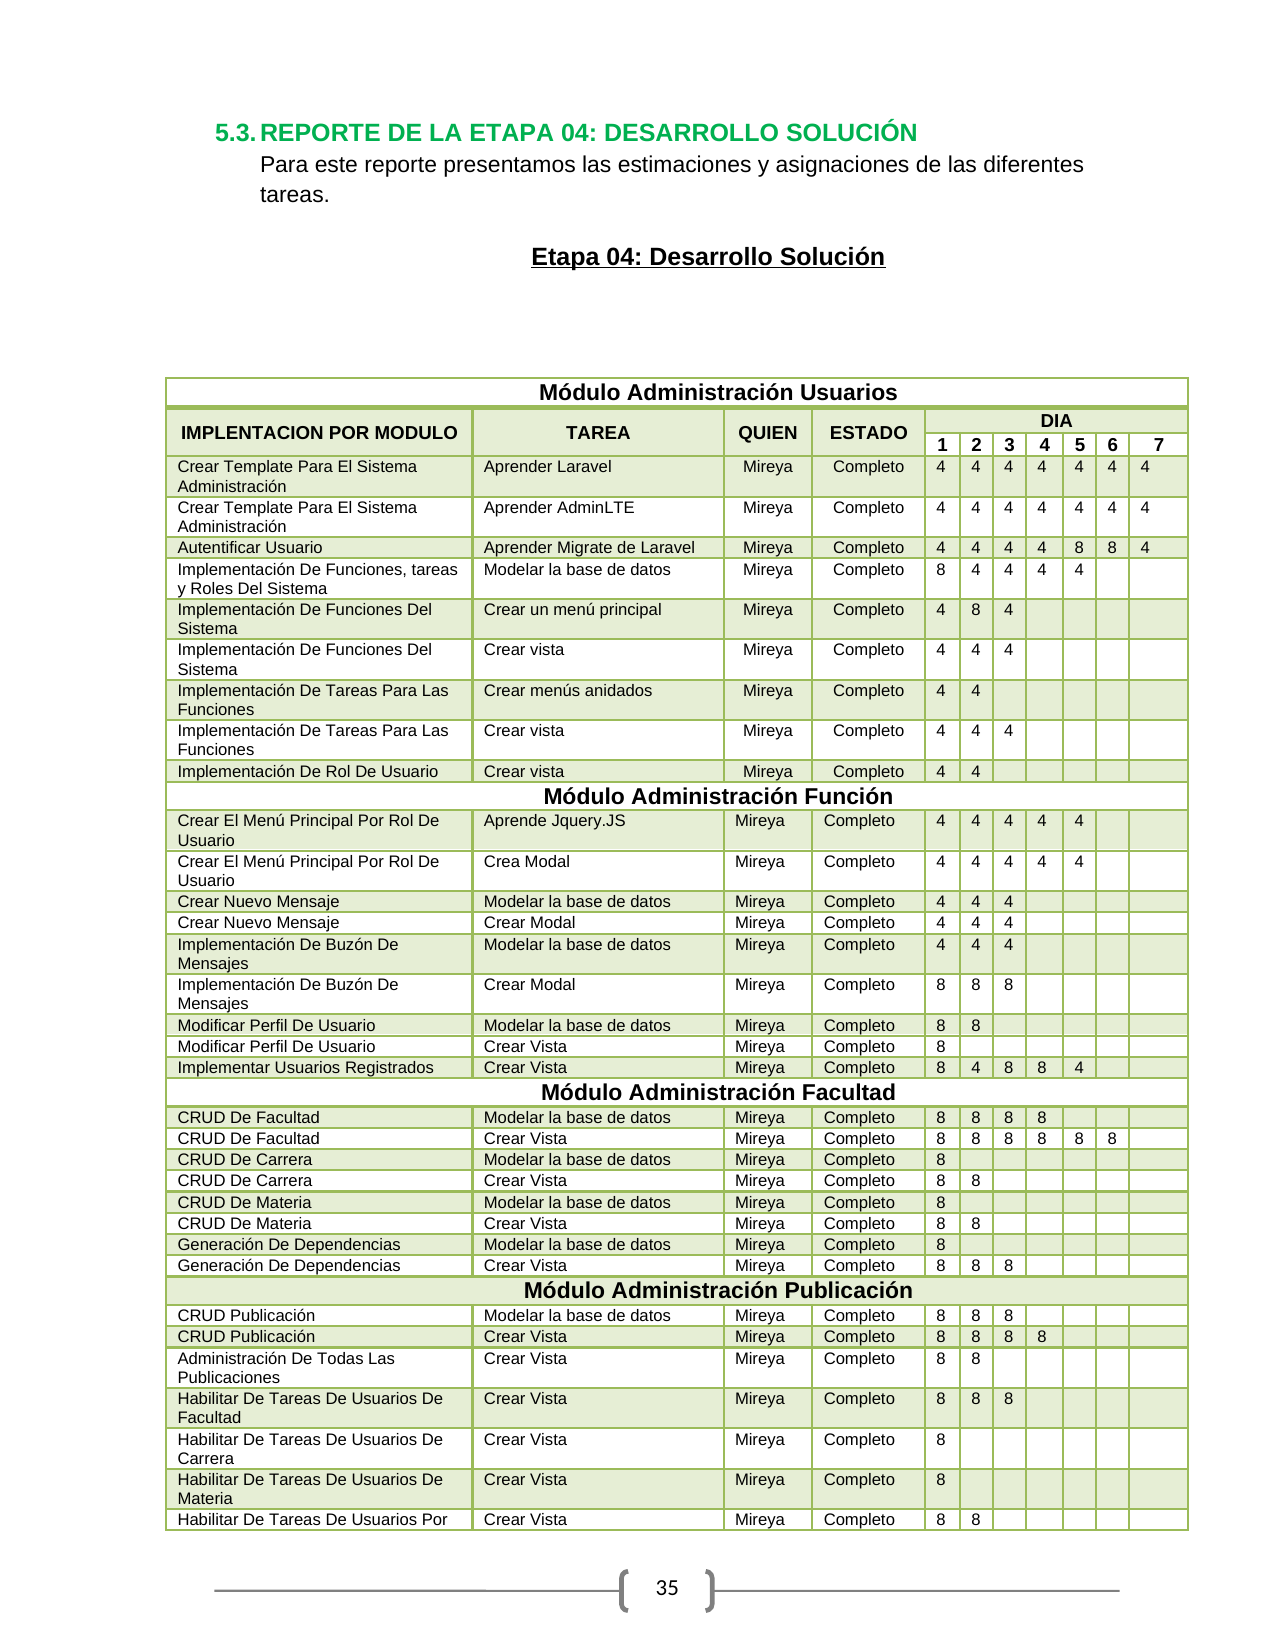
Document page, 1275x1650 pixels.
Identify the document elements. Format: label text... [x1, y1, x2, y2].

table_cell [1064, 1214, 1095, 1233]
table_cell Mireya [725, 1470, 811, 1508]
table_cell 8 [961, 1389, 992, 1427]
table_cell Completo [813, 852, 924, 890]
table_cell [1097, 1150, 1128, 1169]
table_cell [1064, 1429, 1095, 1468]
table_cell Mireya [725, 640, 811, 678]
table_cell [1064, 721, 1095, 759]
table_cell [994, 681, 1025, 719]
table_cell [1027, 1306, 1062, 1325]
table_cell [1064, 1306, 1095, 1325]
table_cell [1130, 1193, 1187, 1212]
table_cell Modelar la base de datos [474, 1015, 723, 1034]
table_cell [1130, 640, 1187, 678]
table_cell [961, 1470, 992, 1508]
table_cell [994, 1235, 1025, 1254]
table_cell [1027, 892, 1062, 911]
table_cell Crear Vista [474, 1327, 723, 1346]
table_cell 8 [926, 559, 959, 598]
table_cell [1130, 1058, 1187, 1077]
table_cell 8 [926, 1256, 959, 1275]
table_cell 4 [961, 538, 992, 557]
table_cell [1097, 913, 1128, 932]
table_cell Completo [813, 935, 924, 973]
table_cell Completo [813, 681, 924, 719]
table_cell 4 [961, 640, 992, 678]
table_cell 8 [926, 1058, 959, 1077]
table_cell 4 [994, 892, 1025, 911]
table_cell Crear Vista [474, 1214, 723, 1233]
table_cell Implementación De Funciones, tareas y Roles Del Sistema [167, 559, 471, 598]
table_cell 4 [994, 600, 1025, 638]
table_cell [1097, 935, 1128, 973]
table_cell [1027, 761, 1062, 781]
table_cell Implementación De Buzón De Mensajes [167, 975, 471, 1013]
table_cell 8 [961, 1129, 992, 1148]
table_cell Crear Vista [474, 1389, 723, 1427]
table_cell [1097, 721, 1128, 759]
table_cell 8 [961, 1306, 992, 1325]
table_cell Mireya [725, 498, 811, 536]
table_cell Completo [813, 457, 924, 496]
table_cell Completo [813, 1256, 924, 1275]
table_cell 4 [1064, 852, 1095, 890]
table_cell 4 [961, 457, 992, 496]
table_cell 8 [926, 1037, 959, 1056]
table_cell Crear Nuevo Mensaje [167, 913, 471, 932]
table_cell Mireya [725, 538, 811, 557]
table_cell Completo [813, 559, 924, 598]
table_cell [1130, 852, 1187, 890]
table_cell Mireya [725, 935, 811, 973]
table_cell 8 [994, 1256, 1025, 1275]
table_cell 4 [1027, 559, 1062, 598]
table_cell Completo [813, 761, 924, 781]
table_cell Crear El Menú Principal Por Rol De Usuario [167, 811, 471, 849]
table_cell [1064, 761, 1095, 781]
table_cell Completo [813, 1349, 924, 1387]
table_cell [1097, 975, 1128, 1013]
table_cell 8 [961, 600, 992, 638]
table_cell [1097, 1389, 1128, 1427]
table_cell 4 [1064, 1058, 1095, 1077]
table_cell Aprender Migrate de Laravel [474, 538, 723, 557]
table_cell [1064, 1037, 1095, 1056]
table_cell 8 [926, 1349, 959, 1387]
table_cell [1027, 1235, 1062, 1254]
table_cell 4 [994, 538, 1025, 557]
table_cell Completo [813, 1171, 924, 1190]
table_cell [1027, 1510, 1062, 1529]
table_cell [1027, 1171, 1062, 1190]
table_cell 4 [1130, 457, 1187, 496]
table_cell [1027, 1214, 1062, 1233]
table_cell 4 [1027, 852, 1062, 890]
table_cell 8 [961, 975, 992, 1013]
table_cell [1097, 1171, 1128, 1190]
table_cell [1097, 600, 1128, 638]
table_cell [1130, 1349, 1187, 1387]
table_cell Mireya [725, 1327, 811, 1346]
table_cell [1064, 1150, 1095, 1169]
table_cell 8 [926, 1171, 959, 1190]
table_cell CRUD De Facultad [167, 1129, 471, 1148]
table_cell Crear Vista [474, 1037, 723, 1056]
table_cell Mireya [725, 892, 811, 911]
table_cell 8 [926, 1327, 959, 1346]
table_cell [1130, 761, 1187, 781]
table_cell 4 [961, 761, 992, 781]
table_cell 8 [994, 1389, 1025, 1427]
table_cell Completo [813, 1510, 924, 1529]
table_cell Implementación De Buzón De Mensajes [167, 935, 471, 973]
table_cell Crear Vista [474, 1058, 723, 1077]
table_cell [1130, 1256, 1187, 1275]
table_cell 8 [1027, 1327, 1062, 1346]
table_cell [1130, 1389, 1187, 1427]
table_cell 8 [961, 1510, 992, 1529]
table_cell 4 [994, 935, 1025, 973]
table_cell 4 [961, 913, 992, 932]
table_cell Mireya [725, 1389, 811, 1427]
table_cell [1027, 1015, 1062, 1034]
table_cell DIA [926, 410, 1187, 432]
table_cell [1064, 600, 1095, 638]
table_cell [994, 1510, 1025, 1529]
table_cell [1064, 1235, 1095, 1254]
table_cell [1097, 1470, 1128, 1508]
table_cell Mireya [725, 1306, 811, 1325]
table_cell Implementación De Rol De Usuario [167, 761, 471, 781]
table_cell 4 [1064, 457, 1095, 496]
table_cell [1027, 1349, 1062, 1387]
table_cell [1097, 1327, 1128, 1346]
table_cell [1097, 1429, 1128, 1468]
table_cell Completo [813, 892, 924, 911]
table_cell Crear El Menú Principal Por Rol De Usuario [167, 852, 471, 890]
table_cell Habilitar De Tareas De Usuarios De Materia [167, 1470, 471, 1508]
table_cell CRUD Publicación [167, 1327, 471, 1346]
table_cell [1027, 935, 1062, 973]
table_cell 2 [961, 434, 992, 455]
table_cell [1130, 681, 1187, 719]
table_cell Crear un menú principal [474, 600, 723, 638]
table_cell Completo [813, 721, 924, 759]
table_cell 1 [926, 434, 959, 455]
table_cell 4 [961, 811, 992, 849]
table_cell Mireya [725, 811, 811, 849]
table_cell Completo [813, 913, 924, 932]
table_cell 8 [1064, 538, 1095, 557]
table_cell Completo [813, 1306, 924, 1325]
table_cell [994, 1470, 1025, 1508]
table_cell Aprende Jquery.JS [474, 811, 723, 849]
table_cell Crear Vista [474, 1256, 723, 1275]
table_cell 4 [961, 852, 992, 890]
table_cell 4 [994, 457, 1025, 496]
table_cell [1027, 913, 1062, 932]
table_cell [1097, 1349, 1128, 1387]
table_cell 8 [1027, 1058, 1062, 1077]
table_cell Completo [813, 1108, 924, 1127]
table_cell Mireya [725, 1256, 811, 1275]
table_cell 8 [994, 1327, 1025, 1346]
table_cell [961, 1429, 992, 1468]
table_cell 4 [926, 721, 959, 759]
table_cell Generación De Dependencias [167, 1256, 471, 1275]
table_cell 4 [1027, 538, 1062, 557]
table_cell Implementar Usuarios Registrados [167, 1058, 471, 1077]
table_cell 4 [1027, 498, 1062, 536]
table_cell 8 [1027, 1108, 1062, 1127]
table_cell Completo [813, 538, 924, 557]
table_cell 4 [926, 761, 959, 781]
table_cell Mireya [725, 721, 811, 759]
table_cell 8 [926, 1429, 959, 1468]
table_cell [1130, 721, 1187, 759]
table_cell 8 [926, 1306, 959, 1325]
table_cell [1064, 1349, 1095, 1387]
table_cell [1097, 852, 1128, 890]
table_cell [1130, 1510, 1187, 1529]
table_cell Modelar la base de datos [474, 1235, 723, 1254]
table_cell 8 [926, 1510, 959, 1529]
table_cell CRUD De Materia [167, 1214, 471, 1233]
table_cell 4 [1097, 498, 1128, 536]
table_cell 7 [1130, 434, 1187, 455]
table_cell 4 [961, 935, 992, 973]
table_cell IMPLENTACION POR MODULO [167, 410, 471, 455]
table_cell Mireya [725, 1150, 811, 1169]
table_cell Mireya [725, 1193, 811, 1212]
table_cell [1027, 975, 1062, 1013]
table_cell [961, 1150, 992, 1169]
table_cell [1097, 1306, 1128, 1325]
table_cell Crear vista [474, 721, 723, 759]
table_cell [1064, 1256, 1095, 1275]
table_cell [994, 1015, 1025, 1034]
table_cell Mireya [725, 1129, 811, 1148]
table_header Módulo Administración Usuarios [167, 379, 1187, 405]
table_cell Completo [813, 1129, 924, 1148]
table_cell Implementación De Tareas Para Las Funciones [167, 721, 471, 759]
table_cell [1130, 1129, 1187, 1148]
table_cell 8 [1097, 1129, 1128, 1148]
table_cell Mireya [725, 975, 811, 1013]
table_cell Crear Vista [474, 1171, 723, 1190]
table_cell CRUD Publicación [167, 1306, 471, 1325]
table_cell 4 [1130, 498, 1187, 536]
table_cell [1027, 681, 1062, 719]
table_cell [1130, 559, 1187, 598]
table_cell 4 [1130, 538, 1187, 557]
table_cell [1097, 892, 1128, 911]
table_cell Aprender AdminLTE [474, 498, 723, 536]
table_cell Completo [813, 1235, 924, 1254]
table_cell [994, 1429, 1025, 1468]
table_cell 4 [1064, 498, 1095, 536]
table_cell [1064, 1510, 1095, 1529]
table_cell [1130, 1037, 1187, 1056]
table_cell 4 [961, 498, 992, 536]
table_cell [1130, 1171, 1187, 1190]
table_cell 4 [994, 852, 1025, 890]
table_cell 4 [926, 600, 959, 638]
table_cell 8 [994, 975, 1025, 1013]
table_cell [1130, 892, 1187, 911]
table_cell Completo [813, 1037, 924, 1056]
table_cell [1064, 1171, 1095, 1190]
table_cell [1097, 640, 1128, 678]
table_cell 5 [1064, 434, 1095, 455]
table_cell 4 [994, 559, 1025, 598]
table_cell 4 [926, 811, 959, 849]
table_cell 4 [926, 457, 959, 496]
table_cell 4 [926, 498, 959, 536]
table_cell [1027, 1037, 1062, 1056]
table_cell [961, 1037, 992, 1056]
table_cell [1130, 1327, 1187, 1346]
table_cell 8 [1097, 538, 1128, 557]
table_cell [1130, 935, 1187, 973]
table_cell Modelar la base de datos [474, 935, 723, 973]
table_cell 4 [926, 640, 959, 678]
table_cell Completo [813, 811, 924, 849]
table_cell Crear Vista [474, 1349, 723, 1387]
table_cell 8 [994, 1129, 1025, 1148]
table_cell 8 [994, 1108, 1025, 1127]
table_cell [1064, 1389, 1095, 1427]
table_cell [1097, 1214, 1128, 1233]
table_cell [1064, 1108, 1095, 1127]
table_cell [1097, 1058, 1128, 1077]
table_cell Mireya [725, 1235, 811, 1254]
table_cell Modelar la base de datos [474, 1150, 723, 1169]
table_cell [1097, 761, 1128, 781]
table_cell [1130, 1470, 1187, 1508]
table_cell 4 [961, 681, 992, 719]
table_cell [1064, 640, 1095, 678]
table_cell Crear Template Para El Sistema Administración [167, 457, 471, 496]
table_cell 8 [1027, 1129, 1062, 1148]
table_cell 4 [1064, 811, 1095, 849]
table_cell Mireya [725, 1108, 811, 1127]
table_cell [994, 1171, 1025, 1190]
table_cell Mireya [725, 1015, 811, 1034]
table_cell 8 [961, 1171, 992, 1190]
table_cell Crear Vista [474, 1429, 723, 1468]
table_cell Mireya [725, 600, 811, 638]
table_cell [1064, 1015, 1095, 1034]
table_cell [1064, 892, 1095, 911]
table_cell [1064, 1327, 1095, 1346]
table_cell Completo [813, 975, 924, 1013]
table_cell [994, 1193, 1025, 1212]
table_cell [994, 1037, 1025, 1056]
table_cell [1027, 1150, 1062, 1169]
table_cell 8 [961, 1108, 992, 1127]
table_cell [1130, 1108, 1187, 1127]
table_cell [1027, 721, 1062, 759]
table_cell Crear vista [474, 761, 723, 781]
table_cell Completo [813, 1150, 924, 1169]
table_cell 8 [961, 1349, 992, 1387]
table_cell Modelar la base de datos [474, 1108, 723, 1127]
table_cell Mireya [725, 1037, 811, 1056]
table_cell 4 [926, 681, 959, 719]
table_cell [994, 1150, 1025, 1169]
table_cell [1064, 681, 1095, 719]
table_cell CRUD De Carrera [167, 1171, 471, 1190]
table_cell Crear vista [474, 640, 723, 678]
table_cell Modelar la base de datos [474, 1306, 723, 1325]
table_cell Completo [813, 1193, 924, 1212]
table_cell Crear Nuevo Mensaje [167, 892, 471, 911]
table_cell 4 [961, 559, 992, 598]
table_cell Completo [813, 1214, 924, 1233]
table_cell [1027, 1429, 1062, 1468]
table_cell 8 [994, 1058, 1025, 1077]
table_cell Crear Template Para El Sistema Administración [167, 498, 471, 536]
table_cell 8 [926, 1389, 959, 1427]
table_cell 8 [961, 1327, 992, 1346]
table_cell 8 [926, 1193, 959, 1212]
table_cell Mireya [725, 1349, 811, 1387]
table_cell Aprender Laravel [474, 457, 723, 496]
table_cell [1130, 1214, 1187, 1233]
table_cell 4 [994, 498, 1025, 536]
table_cell Módulo Administración Publicación [167, 1278, 1187, 1304]
table_cell 8 [994, 1306, 1025, 1325]
table_cell 8 [926, 1015, 959, 1034]
table_cell Completo [813, 640, 924, 678]
table_cell 4 [1027, 434, 1062, 455]
table_cell Mireya [725, 1058, 811, 1077]
table_cell Implementación De Tareas Para Las Funciones [167, 681, 471, 719]
table_cell Habilitar De Tareas De Usuarios De Carrera [167, 1429, 471, 1468]
list Etapa 04: Desarrollo Solución [260, 242, 1157, 271]
table_cell 4 [926, 852, 959, 890]
table_cell 4 [961, 721, 992, 759]
table_cell [1130, 600, 1187, 638]
table_cell 4 [994, 721, 1025, 759]
table_cell 6 [1097, 434, 1128, 455]
table_cell [961, 1193, 992, 1212]
table_cell [1097, 1193, 1128, 1212]
table_cell Habilitar De Tareas De Usuarios De Facultad [167, 1389, 471, 1427]
table_cell Completo [813, 1389, 924, 1427]
table_cell 8 [926, 975, 959, 1013]
table_cell Crear Vista [474, 1510, 723, 1529]
table_cell [1130, 811, 1187, 849]
table_cell CRUD De Materia [167, 1193, 471, 1212]
table_cell Mireya [725, 761, 811, 781]
table_cell CRUD De Carrera [167, 1150, 471, 1169]
table_cell 8 [926, 1214, 959, 1233]
table_cell [1097, 559, 1128, 598]
table_cell Modelar la base de datos [474, 559, 723, 598]
table_cell [1064, 913, 1095, 932]
table_cell [1027, 1193, 1062, 1212]
table_cell [994, 761, 1025, 781]
table_cell 8 [1064, 1129, 1095, 1148]
table_cell [1097, 1235, 1128, 1254]
table_cell [1097, 1510, 1128, 1529]
table_cell 4 [1027, 811, 1062, 849]
table_cell Crear Modal [474, 975, 723, 1013]
table_cell [994, 1214, 1025, 1233]
table_cell Mireya [725, 1510, 811, 1529]
table_cell Mireya [725, 681, 811, 719]
table_cell 4 [926, 935, 959, 973]
table_cell [1027, 1470, 1062, 1508]
table_cell Completo [813, 1470, 924, 1508]
table_cell [1130, 913, 1187, 932]
table_cell 4 [1097, 457, 1128, 496]
table_cell 3 [994, 434, 1025, 455]
table_cell Completo [813, 1429, 924, 1468]
table_cell 4 [926, 913, 959, 932]
table_cell [1097, 1015, 1128, 1034]
table_cell Modificar Perfil De Usuario [167, 1037, 471, 1056]
table_cell Mireya [725, 1171, 811, 1190]
table_cell Mireya [725, 559, 811, 598]
table_cell Crear Modal [474, 913, 723, 932]
table_cell Módulo Administración Función [167, 783, 1187, 809]
table_cell Crear menús anidados [474, 681, 723, 719]
table_cell Módulo Administración Facultad [167, 1079, 1187, 1105]
table_cell ESTADO [813, 410, 924, 455]
table_cell Modificar Perfil De Usuario [167, 1015, 471, 1034]
table_cell TAREA [474, 410, 723, 455]
table_cell 4 [926, 538, 959, 557]
table_cell 4 [1027, 457, 1062, 496]
table_cell Crear Vista [474, 1129, 723, 1148]
table_cell 4 [961, 892, 992, 911]
table_cell Mireya [725, 913, 811, 932]
table_cell Mireya [725, 457, 811, 496]
table_cell Completo [813, 1015, 924, 1034]
table_cell [1027, 1256, 1062, 1275]
table_cell [1130, 1015, 1187, 1034]
list REPORTE DE LA ETAPA 04: DESARROLLO SOLUCIÓN [215, 118, 1157, 147]
table_cell [1130, 1429, 1187, 1468]
table_cell Completo [813, 498, 924, 536]
table_cell Crea Modal [474, 852, 723, 890]
table_cell Autentificar Usuario [167, 538, 471, 557]
table_cell 8 [926, 1108, 959, 1127]
table_cell Crear Vista [474, 1470, 723, 1508]
table_cell Administración De Todas Las Publicaciones [167, 1349, 471, 1387]
table_cell [1064, 1193, 1095, 1212]
table_cell [1130, 1306, 1187, 1325]
table_cell QUIEN [725, 410, 811, 455]
table_cell 4 [1064, 559, 1095, 598]
table_cell 8 [926, 1129, 959, 1148]
table_cell 4 [961, 1058, 992, 1077]
table_cell 8 [961, 1015, 992, 1034]
table_cell [1130, 975, 1187, 1013]
table_cell 4 [994, 640, 1025, 678]
table_cell Modelar la base de datos [474, 1193, 723, 1212]
table_cell Implementación De Funciones Del Sistema [167, 640, 471, 678]
table_cell Generación De Dependencias [167, 1235, 471, 1254]
table_cell 8 [926, 1470, 959, 1508]
table_cell [961, 1235, 992, 1254]
table_cell Mireya [725, 1429, 811, 1468]
table_cell 4 [994, 811, 1025, 849]
table_cell [1064, 1470, 1095, 1508]
table_cell [1097, 1037, 1128, 1056]
table_cell [1064, 935, 1095, 973]
table_cell 8 [926, 1235, 959, 1254]
table_cell 4 [926, 892, 959, 911]
table_cell Completo [813, 1058, 924, 1077]
list Para este reporte presentamos las estimaciones y asignaciones de las diferentes tareas. [260, 151, 1157, 208]
table_cell 8 [961, 1256, 992, 1275]
table_cell 8 [926, 1150, 959, 1169]
table_cell 8 [961, 1214, 992, 1233]
table_cell CRUD De Facultad [167, 1108, 471, 1127]
table_cell [1130, 1235, 1187, 1254]
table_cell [167, 1510, 471, 1529]
table_cell [1097, 1256, 1128, 1275]
table_cell [1130, 1150, 1187, 1169]
table_cell Mireya [725, 852, 811, 890]
table_cell Completo [813, 600, 924, 638]
table_cell [1027, 640, 1062, 678]
table_cell Implementación De Funciones Del Sistema [167, 600, 471, 638]
table_cell [1064, 975, 1095, 1013]
table_cell [1027, 1389, 1062, 1427]
table_cell [1027, 600, 1062, 638]
table_cell [1097, 681, 1128, 719]
table_cell Completo [813, 1327, 924, 1346]
table_cell Modelar la base de datos [474, 892, 723, 911]
table_cell Mireya [725, 1214, 811, 1233]
table_cell [1097, 811, 1128, 849]
table_cell [994, 1349, 1025, 1387]
table_cell 4 [994, 913, 1025, 932]
table_cell [1097, 1108, 1128, 1127]
